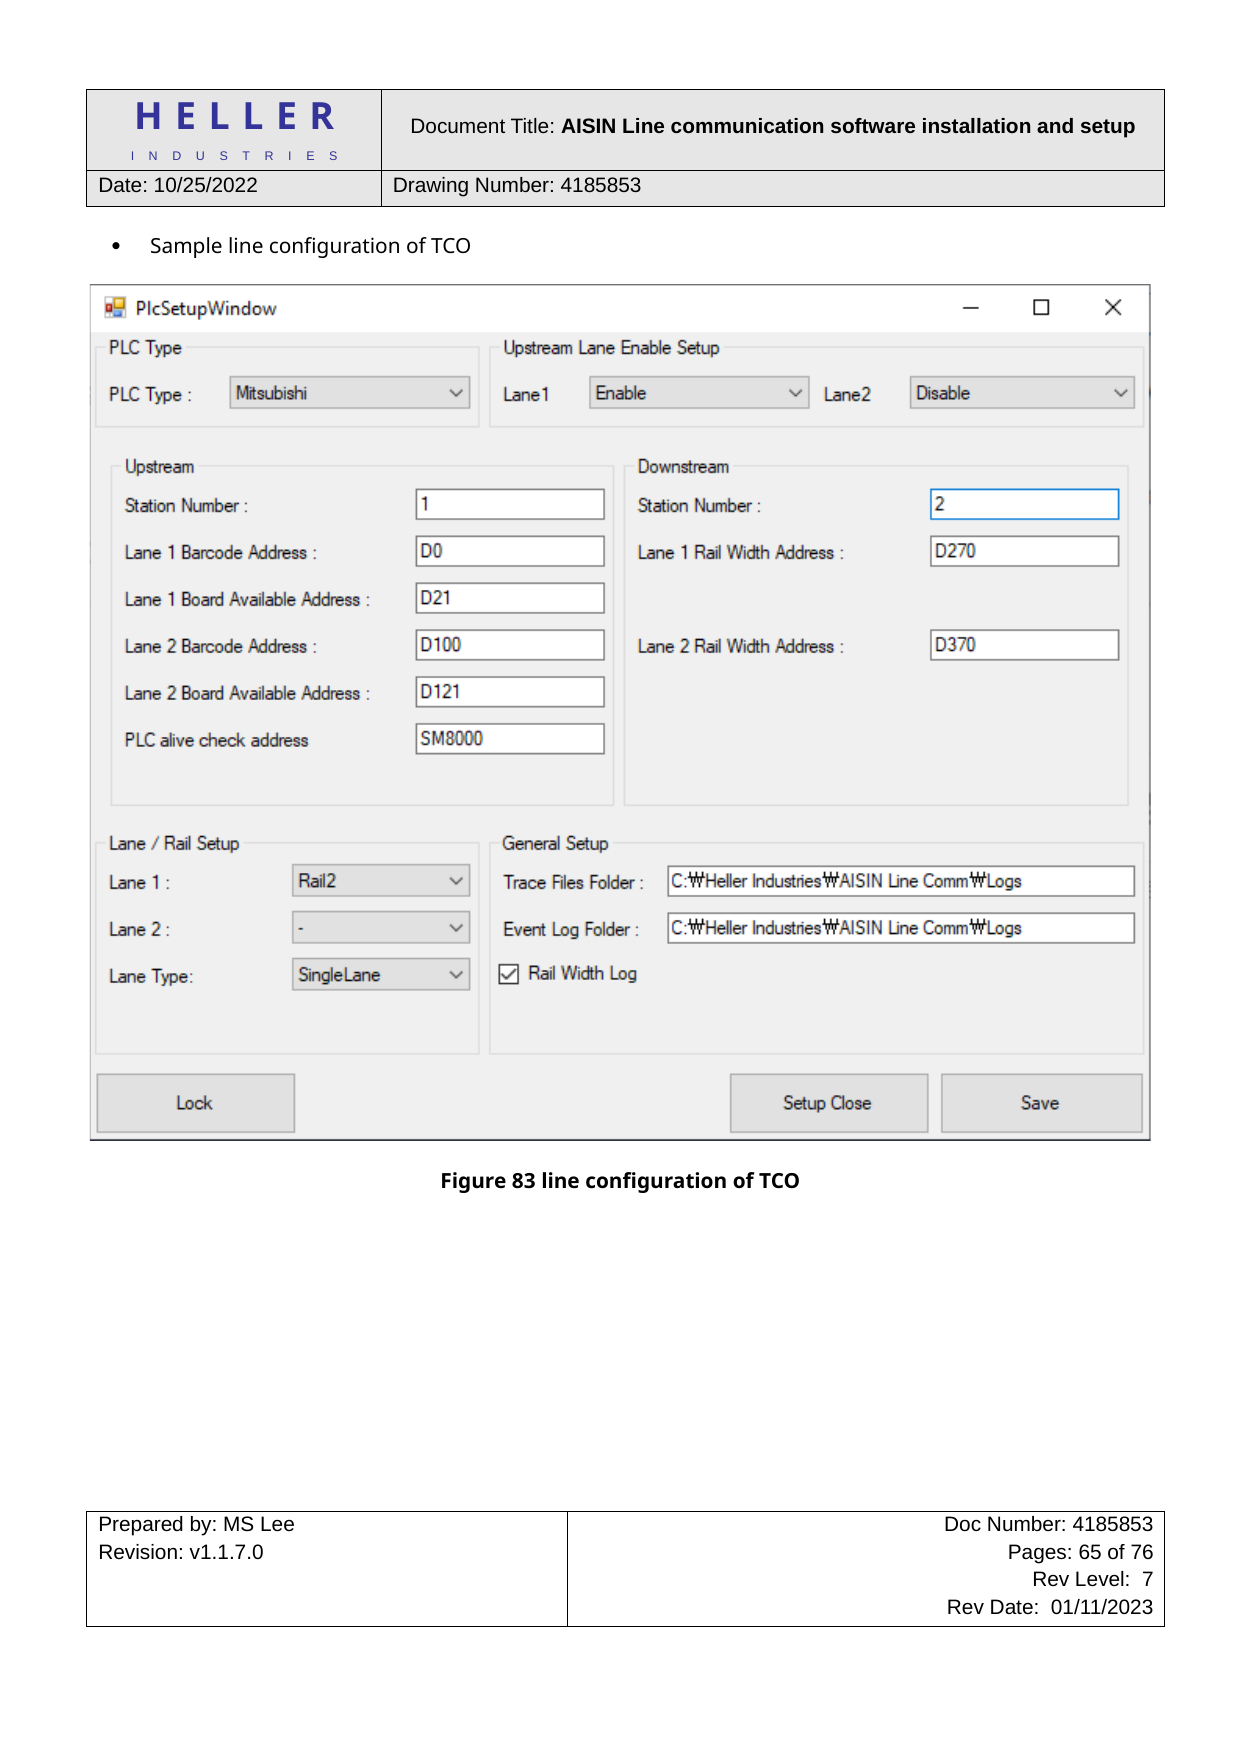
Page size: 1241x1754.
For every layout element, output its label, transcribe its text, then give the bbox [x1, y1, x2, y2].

picture [89, 284, 1151, 1141]
text Figure 83 line configuration of TCO [75, 1166, 1165, 1194]
list Sample line configuration of TCO [112, 231, 1165, 260]
